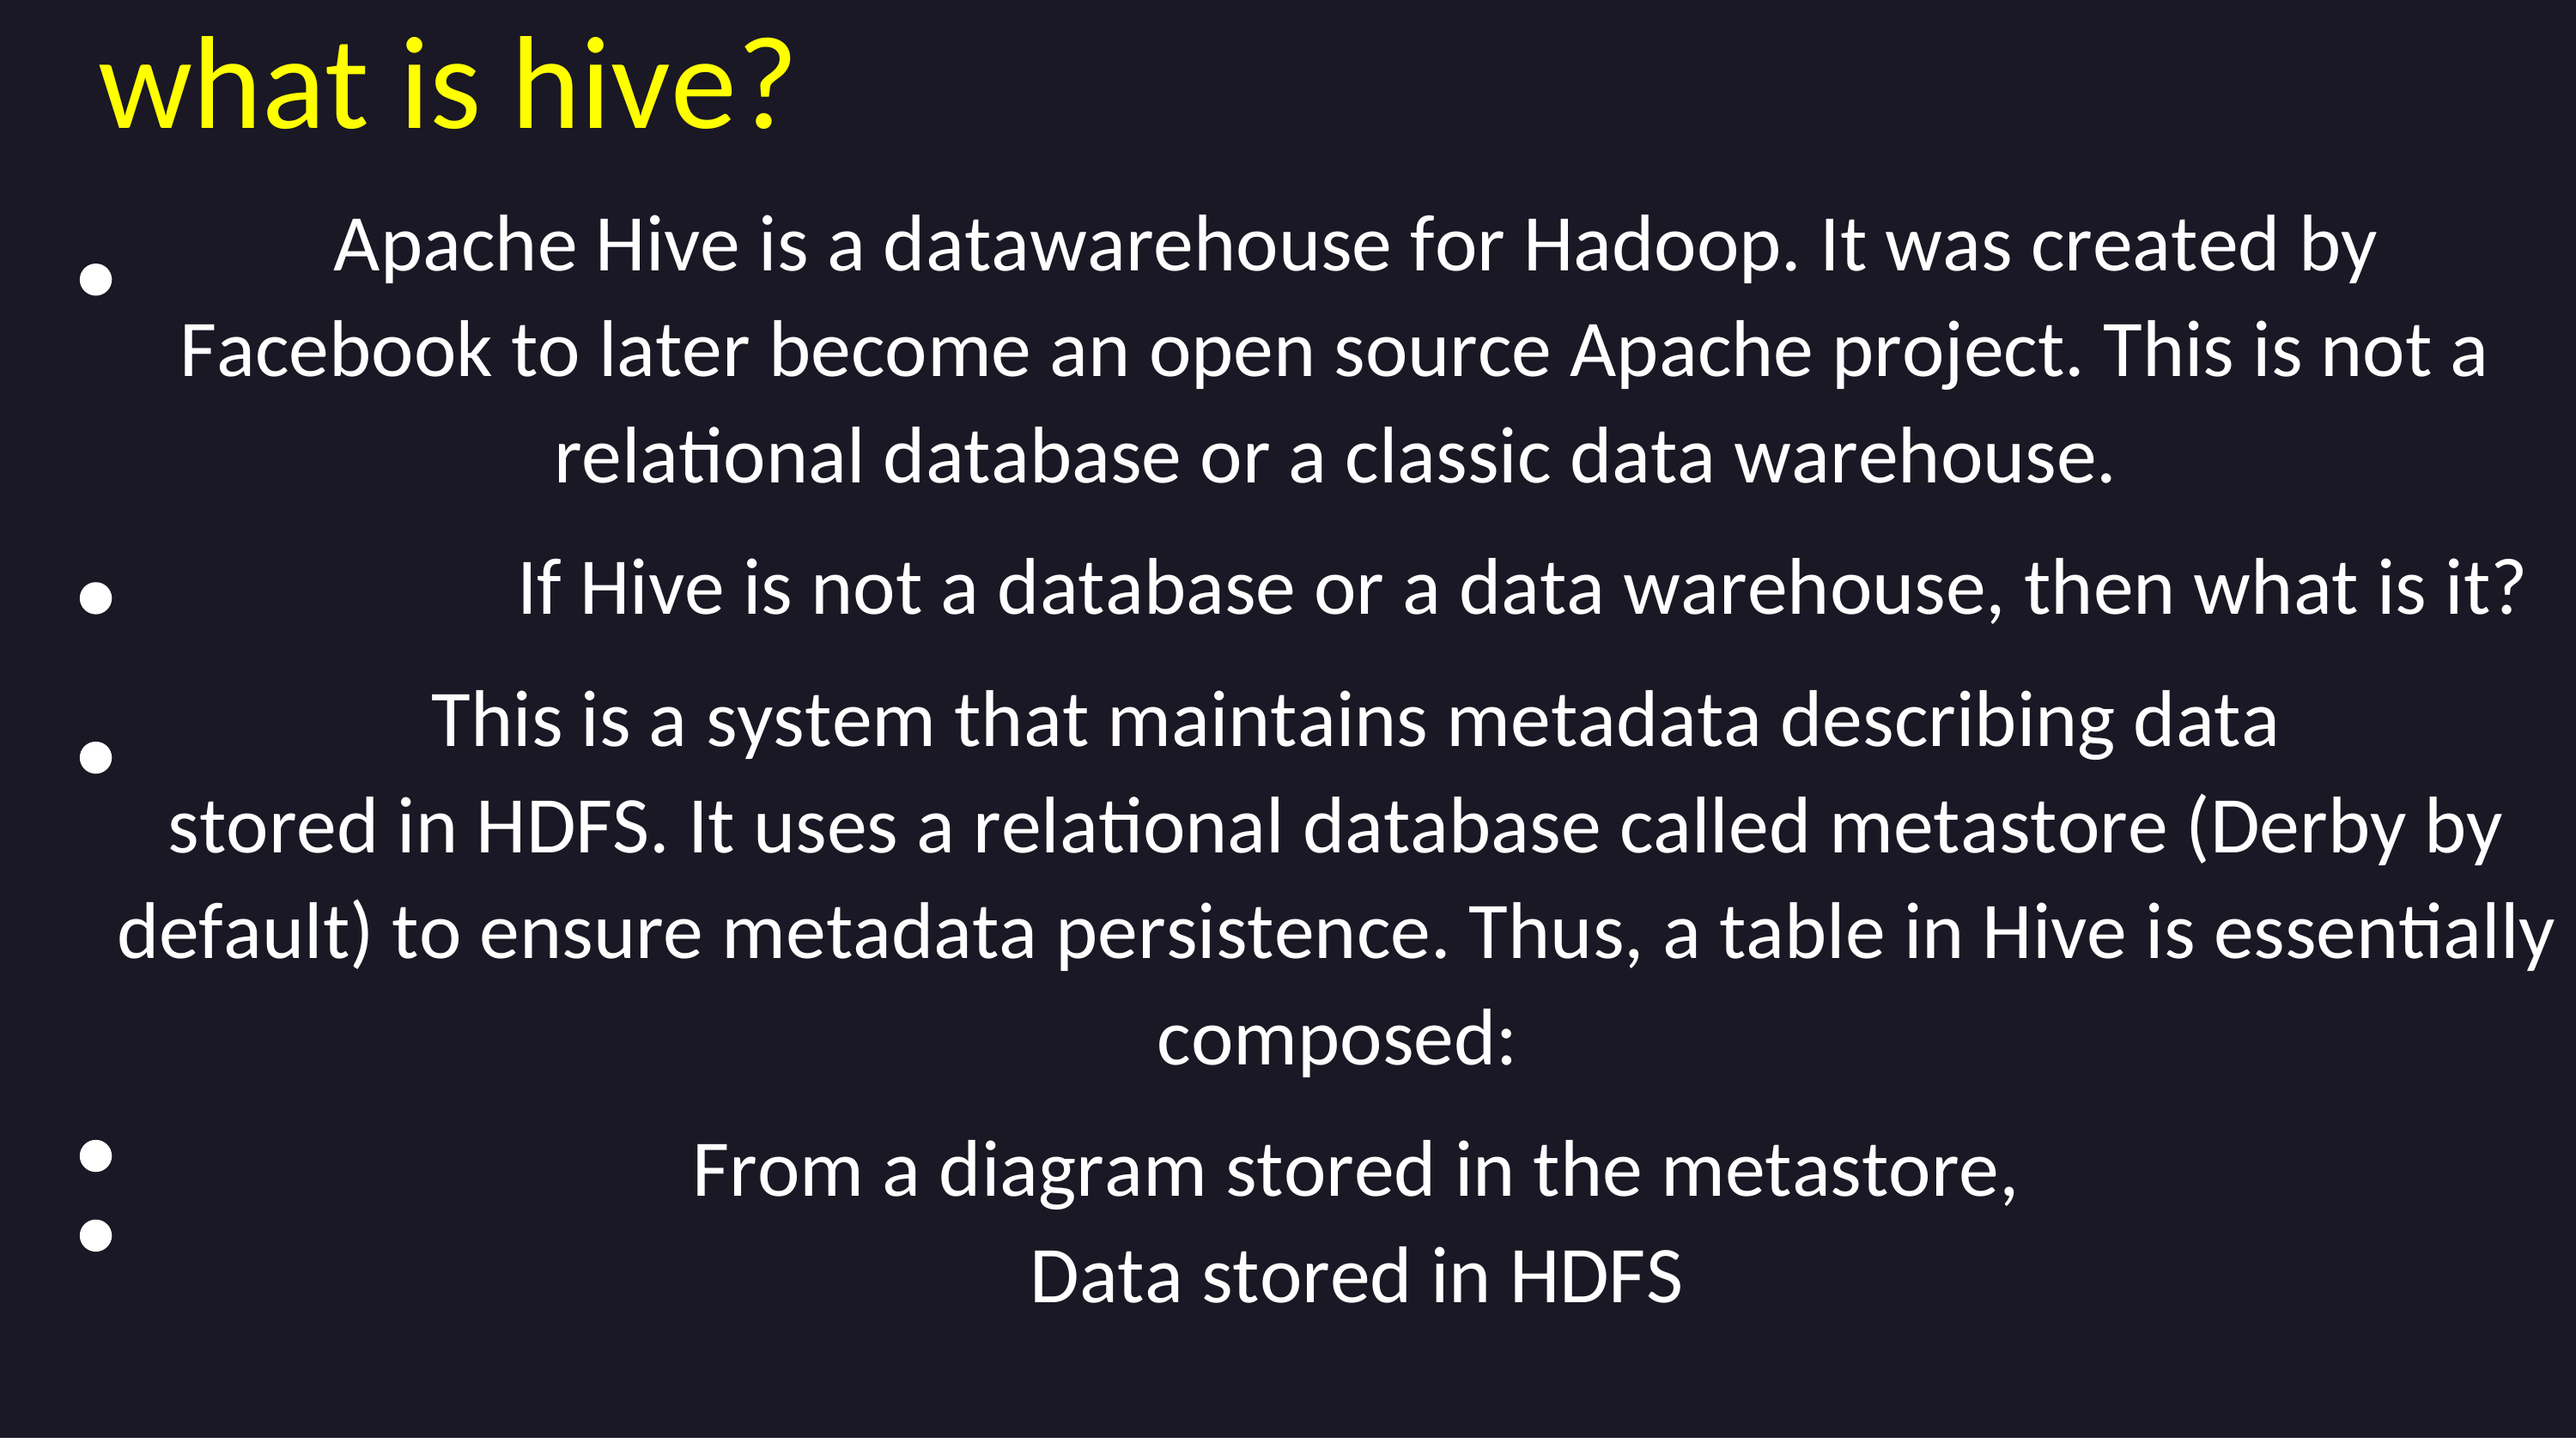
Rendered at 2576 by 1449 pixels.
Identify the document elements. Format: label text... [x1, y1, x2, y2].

text If Hive is not a database or a data warehouse, then what is it? [37, 537, 2530, 634]
text Data stored in HDFS [154, 1224, 2560, 1323]
text This is a system that maintains metadata describing data [154, 668, 2560, 767]
text From a diagram stored in the metastore, [154, 1119, 2560, 1216]
text stored in HDFS. It uses a relational database called metastore (Derby by default) to ensure metadata persistence. Thus, a table in Hive is essentially composed: [114, 774, 2560, 1084]
text Apache Hive is a datawarehouse for Hadoop. It was created by [154, 192, 2560, 290]
text Facebook to later become an open source Apache project. This is not a relational database or a classic data warehouse. [154, 298, 2518, 502]
text what is hive? [98, 0, 2560, 161]
